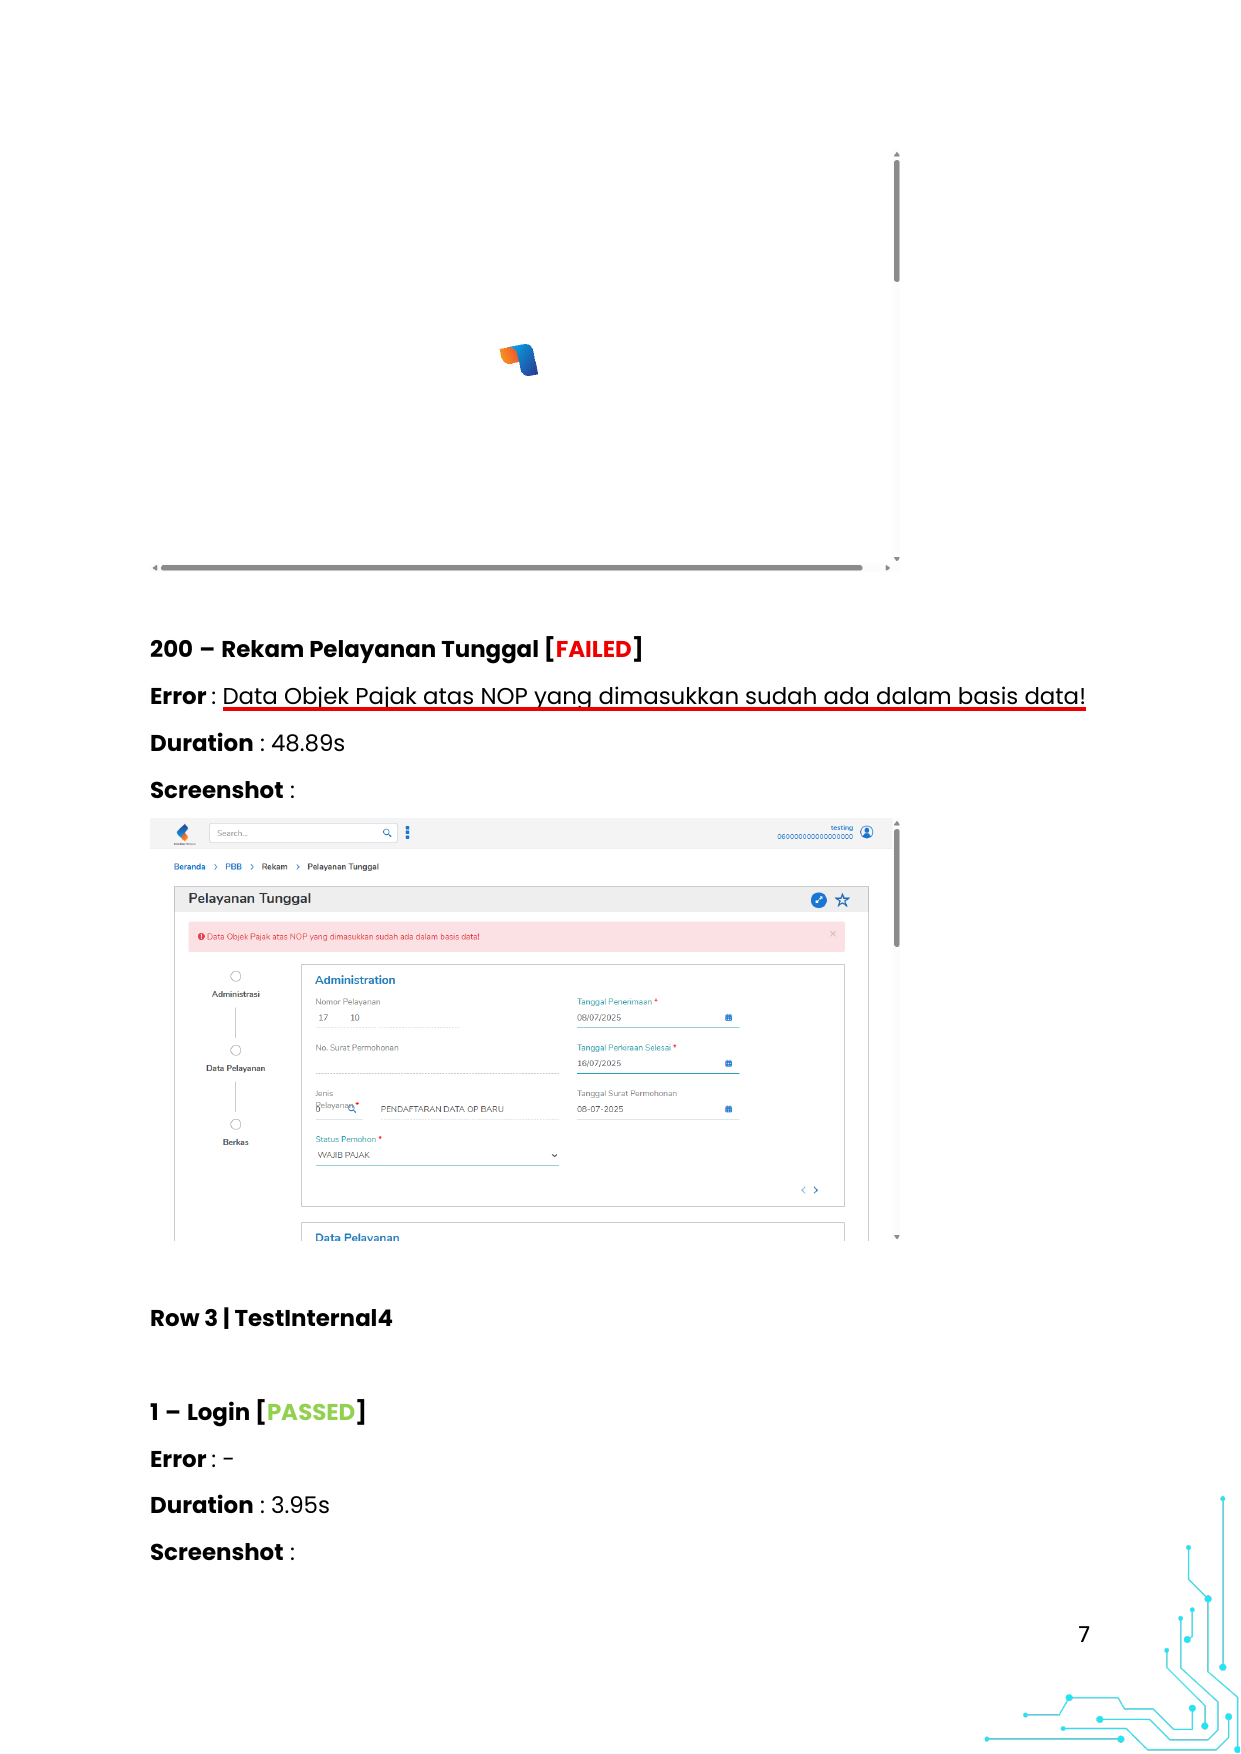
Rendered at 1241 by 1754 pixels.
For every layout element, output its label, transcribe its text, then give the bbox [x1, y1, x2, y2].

text Screenshot : [150, 1534, 1090, 1569]
text Error : - [150, 1441, 1090, 1475]
text Screenshot : [150, 772, 1090, 806]
text Error : Data Objek Pajak atas NOP yang dimasukkan sudah ada dalam basis data! [150, 678, 1090, 712]
picture [150, 818, 901, 1241]
text Duration : 48.89s [150, 725, 1090, 759]
text Row 3 | TestInternal4 [150, 1300, 1090, 1334]
picture [984, 1496, 1241, 1753]
text Duration : 3.95s [150, 1487, 1090, 1522]
picture [150, 150, 901, 572]
text 1 – Login [PASSED] [150, 1394, 1090, 1428]
text 200 – Rekam Pelayanan Tunggal [FAILED] [150, 631, 1090, 666]
